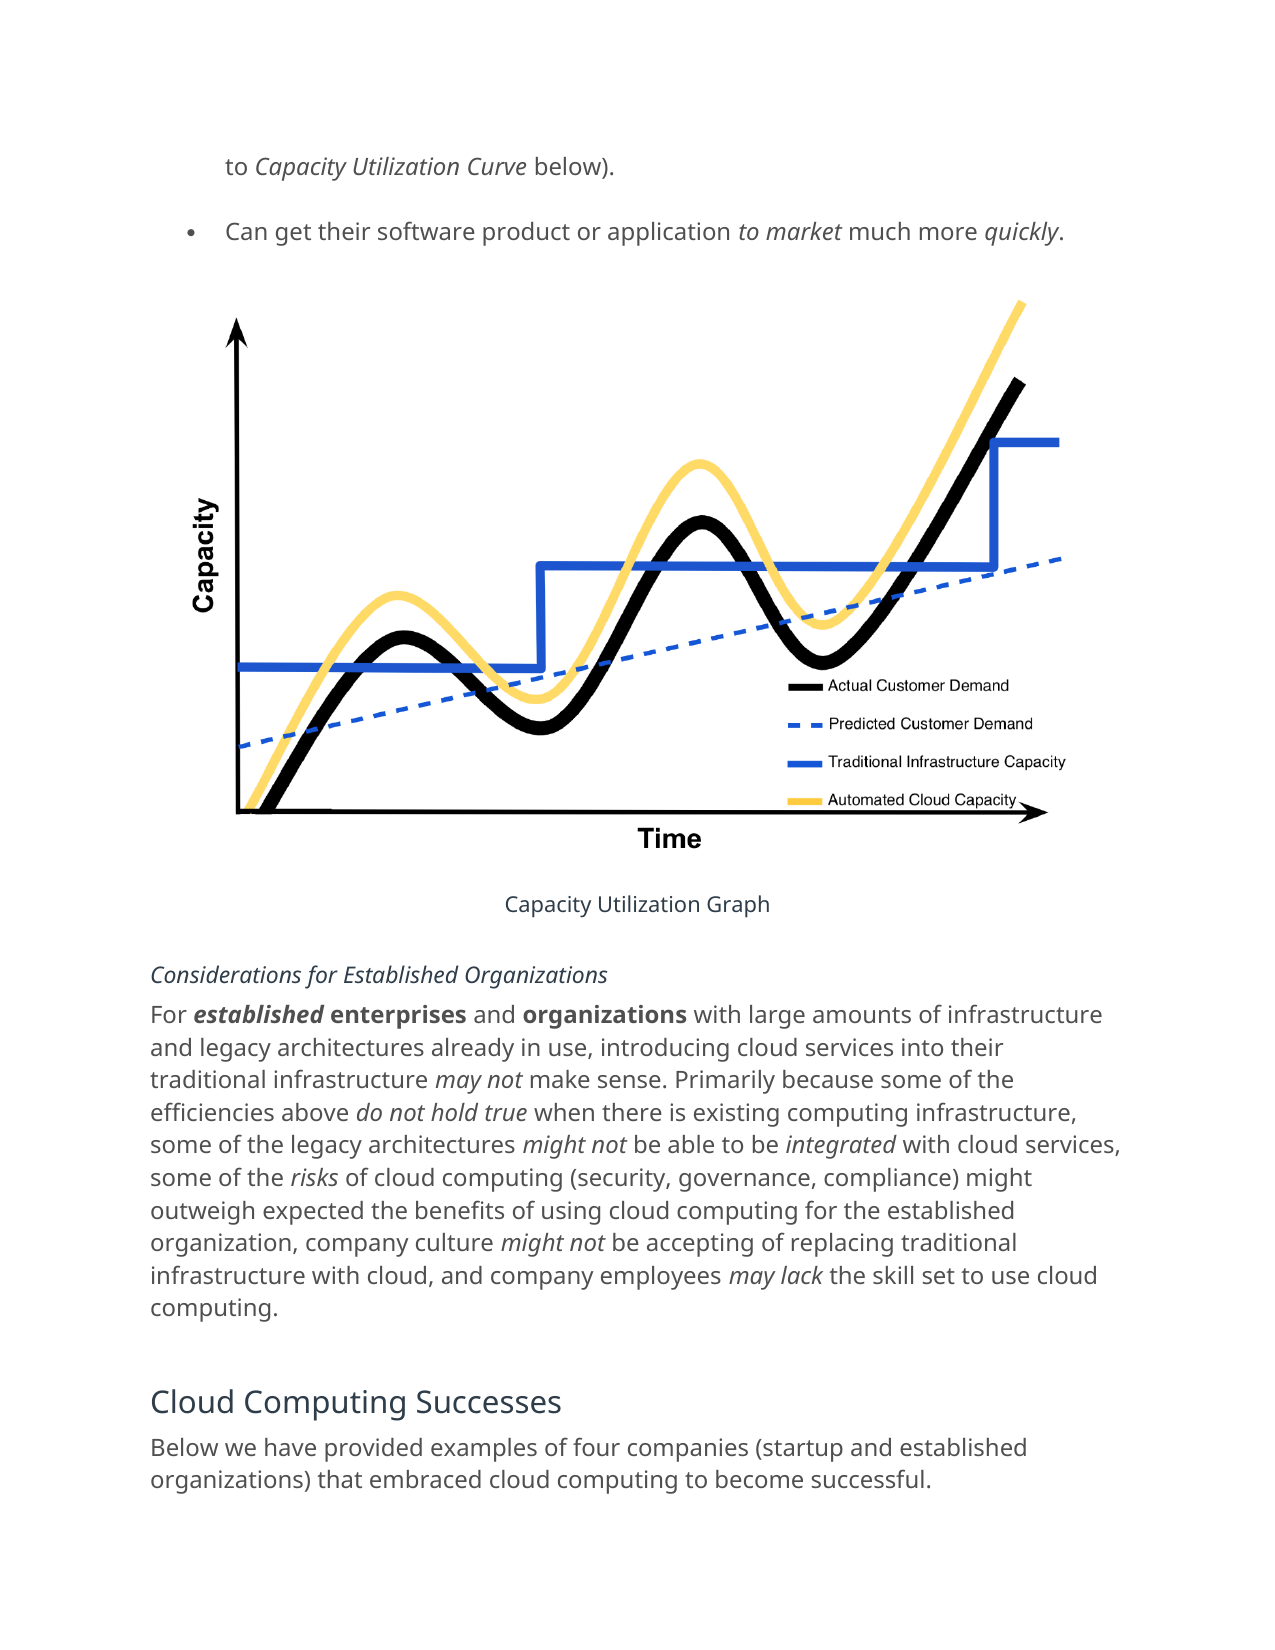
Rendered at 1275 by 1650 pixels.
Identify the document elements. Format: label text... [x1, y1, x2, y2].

text For established enterprises and organizations with large amounts of infrastructure and legacy architectures already in use, introducing cloud services into their traditional infrastructure may not make sense. Primarily because some of the efficiencies above do not hold true when there is existing computing infrastructure, some of the legacy architectures might not be able to be integrated with cloud services, some of the risks of cloud computing (security, governance, compliance) might outweigh expected the benefits of using cloud computing for the established organization, company culture might not be accepting of replacing traditional infrastructure with cloud, and company employees may lack the skill set to use cloud computing. [150, 998, 1125, 1324]
text Capacity Utilization Graph [150, 889, 1125, 919]
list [187, 150, 1125, 215]
subtitle Considerations for Established Organizations [150, 957, 1125, 990]
list Can get their software product or application to market much more quickly. [187, 215, 1125, 280]
picture [150, 280, 1125, 873]
subtitle Cloud Computing Successes [150, 1380, 1125, 1423]
text Below we have provided examples of four companies (startup and established organizations) that embraced cloud computing to become successful. [150, 1431, 1125, 1496]
